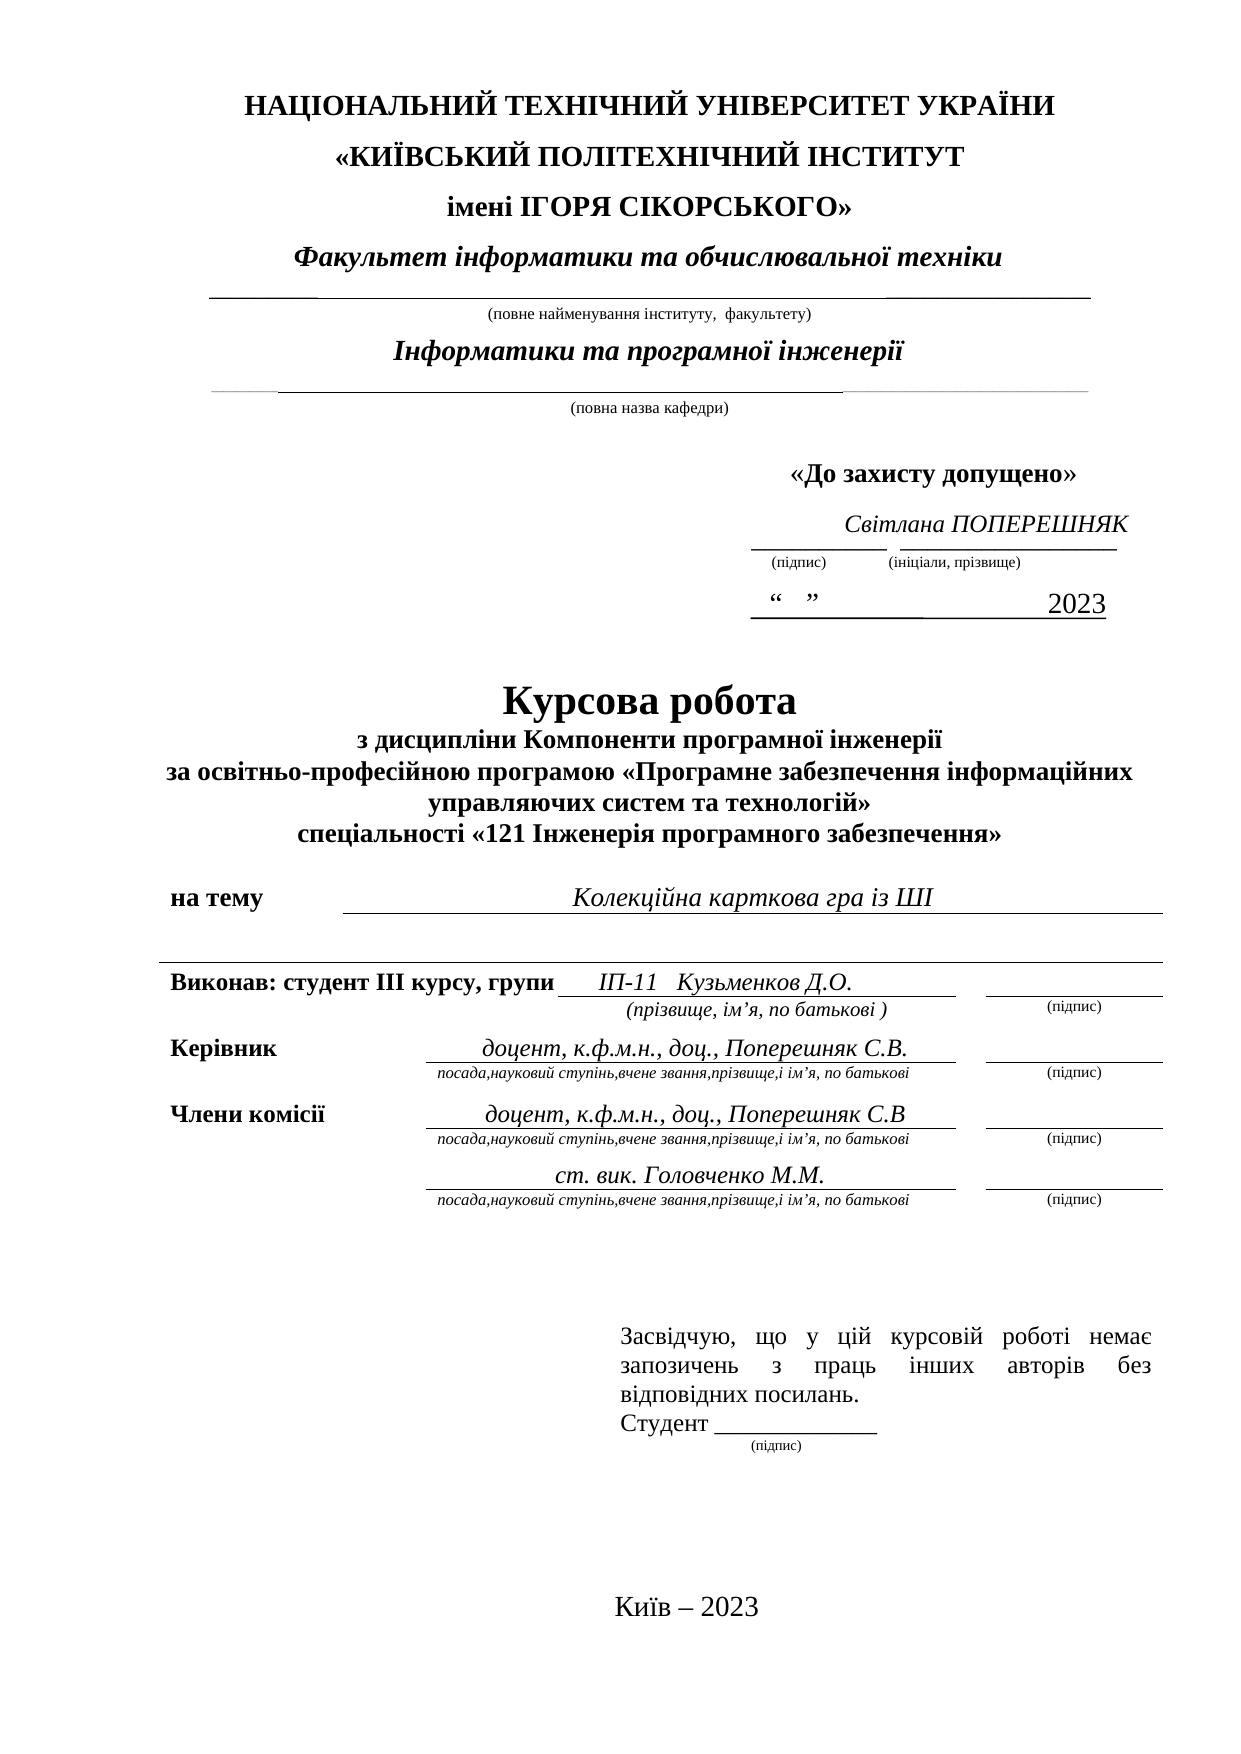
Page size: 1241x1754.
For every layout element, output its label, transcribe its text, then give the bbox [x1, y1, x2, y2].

text (повна назва кафедри) [148, 398, 1152, 417]
text «КИЇВСЬКИЙ ПОЛІТЕХНІЧНИЙ ІНСТИТУТ імені ІГОРЯ СІКОРСЬКОГО» [148, 139, 1152, 223]
text Засвідчую, що у цій курсовій роботі немає запозичень з праць інших авторів без відповідних посилань. [620, 1321, 1152, 1408]
text (повне найменування інституту, факультету) [148, 304, 1152, 323]
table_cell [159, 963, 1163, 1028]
text __________ ________________ [295, 522, 1152, 553]
text НАЦІОНАЛЬНИЙ ТЕХНІЧНИЙ УНІВЕРСИТЕТ УКРАЇНИ [148, 88, 1152, 122]
text (підпис) (ініціали, прізвище) [295, 553, 1152, 584]
text Факультет інформатики та обчислювальної техніки [148, 239, 1152, 273]
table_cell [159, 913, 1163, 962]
text «До захисту допущено» [295, 455, 1152, 489]
text за освітньо-професійною програмою «Програмне забезпечення інформаційних управляючих систем та технологій» [148, 754, 1152, 817]
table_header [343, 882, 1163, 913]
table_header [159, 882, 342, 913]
text з дисципліни Компоненти програмної інженерії [148, 723, 1152, 754]
text Інформатики та програмної інженерії [148, 333, 1152, 366]
text Курсова робота [148, 676, 1152, 723]
text спеціальності «121 Інженерія програмного забезпечення» [148, 817, 1152, 848]
text (підпис) [620, 1436, 1152, 1465]
text Студент _____________ [620, 1408, 1152, 1436]
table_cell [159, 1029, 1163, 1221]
